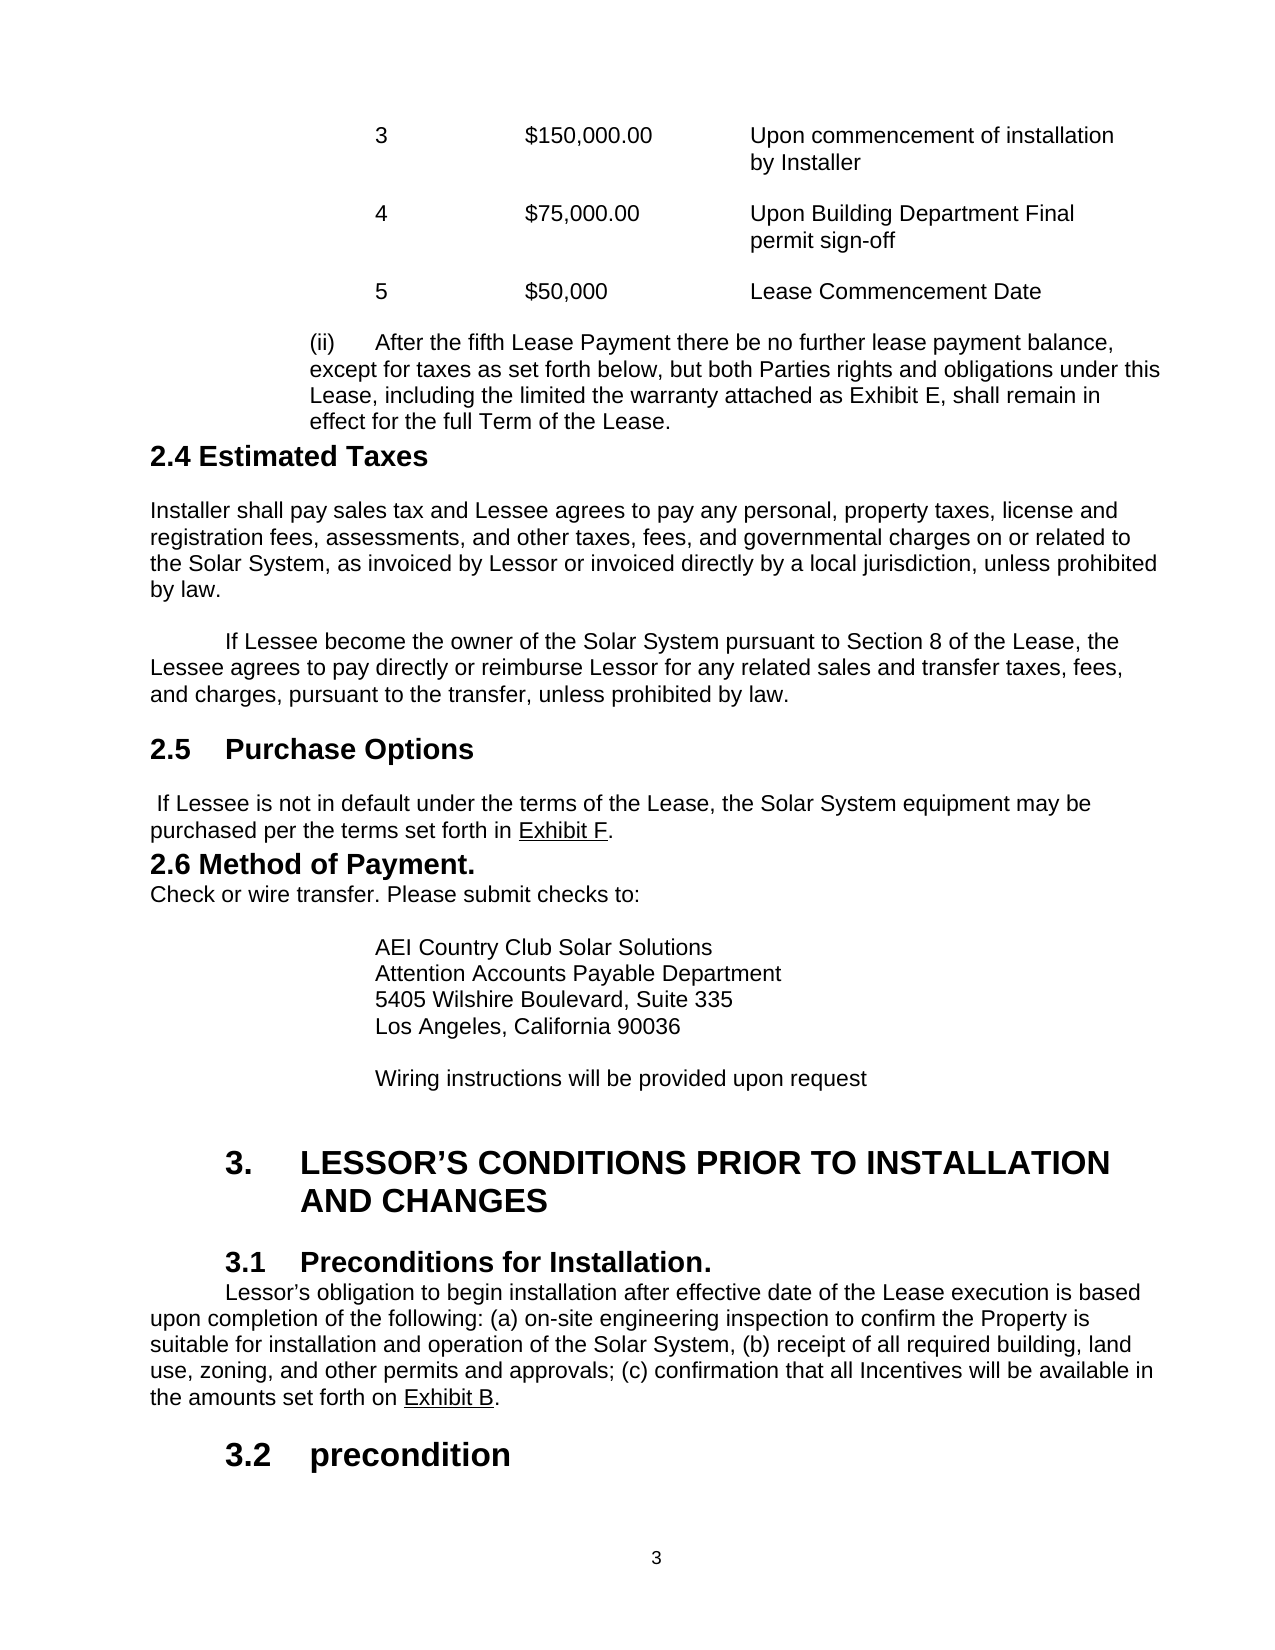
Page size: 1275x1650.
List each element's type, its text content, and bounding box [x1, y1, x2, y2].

text 4 $75,000.00 Upon Building Department Final permit sign-off [309, 200, 1162, 253]
subtitle 2.4 Estimated Taxes [150, 439, 1162, 472]
text 3 $150,000.00 Upon commencement of installation by Installer [300, 122, 1162, 175]
subtitle precondition [225, 1435, 1162, 1474]
text If Lessee become the owner of the Solar System pursuant to Section 8 of the Lease, the Lessee agrees to pay directly or reimburse Lessor for any related sales and transfer taxes, fees, and charges, pursuant to the transfer, unless prohibited by law. [150, 628, 1162, 707]
text If Lessee is not in default under the terms of the Lease, the Solar System equipment may be purchased per the terms set forth in Exhibit F. [150, 790, 1162, 843]
text 5405 Wilshire Boulevard, Suite 335 [150, 986, 1162, 1013]
text Wiring instructions will be provided upon request [150, 1065, 1162, 1092]
text Los Angeles, California 90036 [150, 1013, 1162, 1039]
text AEI Country Club Solar Solutions [150, 933, 1162, 960]
text Attention Accounts Payable Department [150, 960, 1162, 986]
text Installer shall pay sales tax and Lessee agrees to pay any personal, property taxes, license and registration fees, assessments, and other taxes, fees, and governmental charges on or related to the Solar System, as invoiced by Lessor or invoiced directly by a local jurisdiction, unless prohibited by law. [150, 497, 1162, 603]
subtitle Purchase Options [150, 732, 1162, 765]
text Lessor’s obligation to begin installation after effective date of the Lease execution is based upon completion of the following: (a) on-site engineering inspection to confirm the Property is suitable for installation and operation of the Solar System, (b) receipt of all required building, land use, zoning, and other permits and approvals; (c) confirmation that all Incentives will be available in the amounts set forth on Exhibit B. [150, 1278, 1162, 1410]
subtitle LESSOR’S CONDITIONS PRIOR TO INSTALLATION AND CHANGES [225, 1143, 1162, 1220]
text (ii) After the fifth Lease Payment there be no further lease payment balance, except for taxes as set forth below, but both Parties rights and obligations under this Lease, including the limited the warranty attached as Exhibit E, shall remain in effect for the full Term of the Lease. [309, 329, 1162, 435]
subtitle 2.6 Method of Payment. [150, 847, 1162, 881]
subtitle Preconditions for Installation. [225, 1245, 1162, 1278]
text 5 $50,000 Lease Commencement Date [309, 278, 1162, 304]
text Check or wire transfer. Please submit checks to: [150, 881, 1162, 907]
